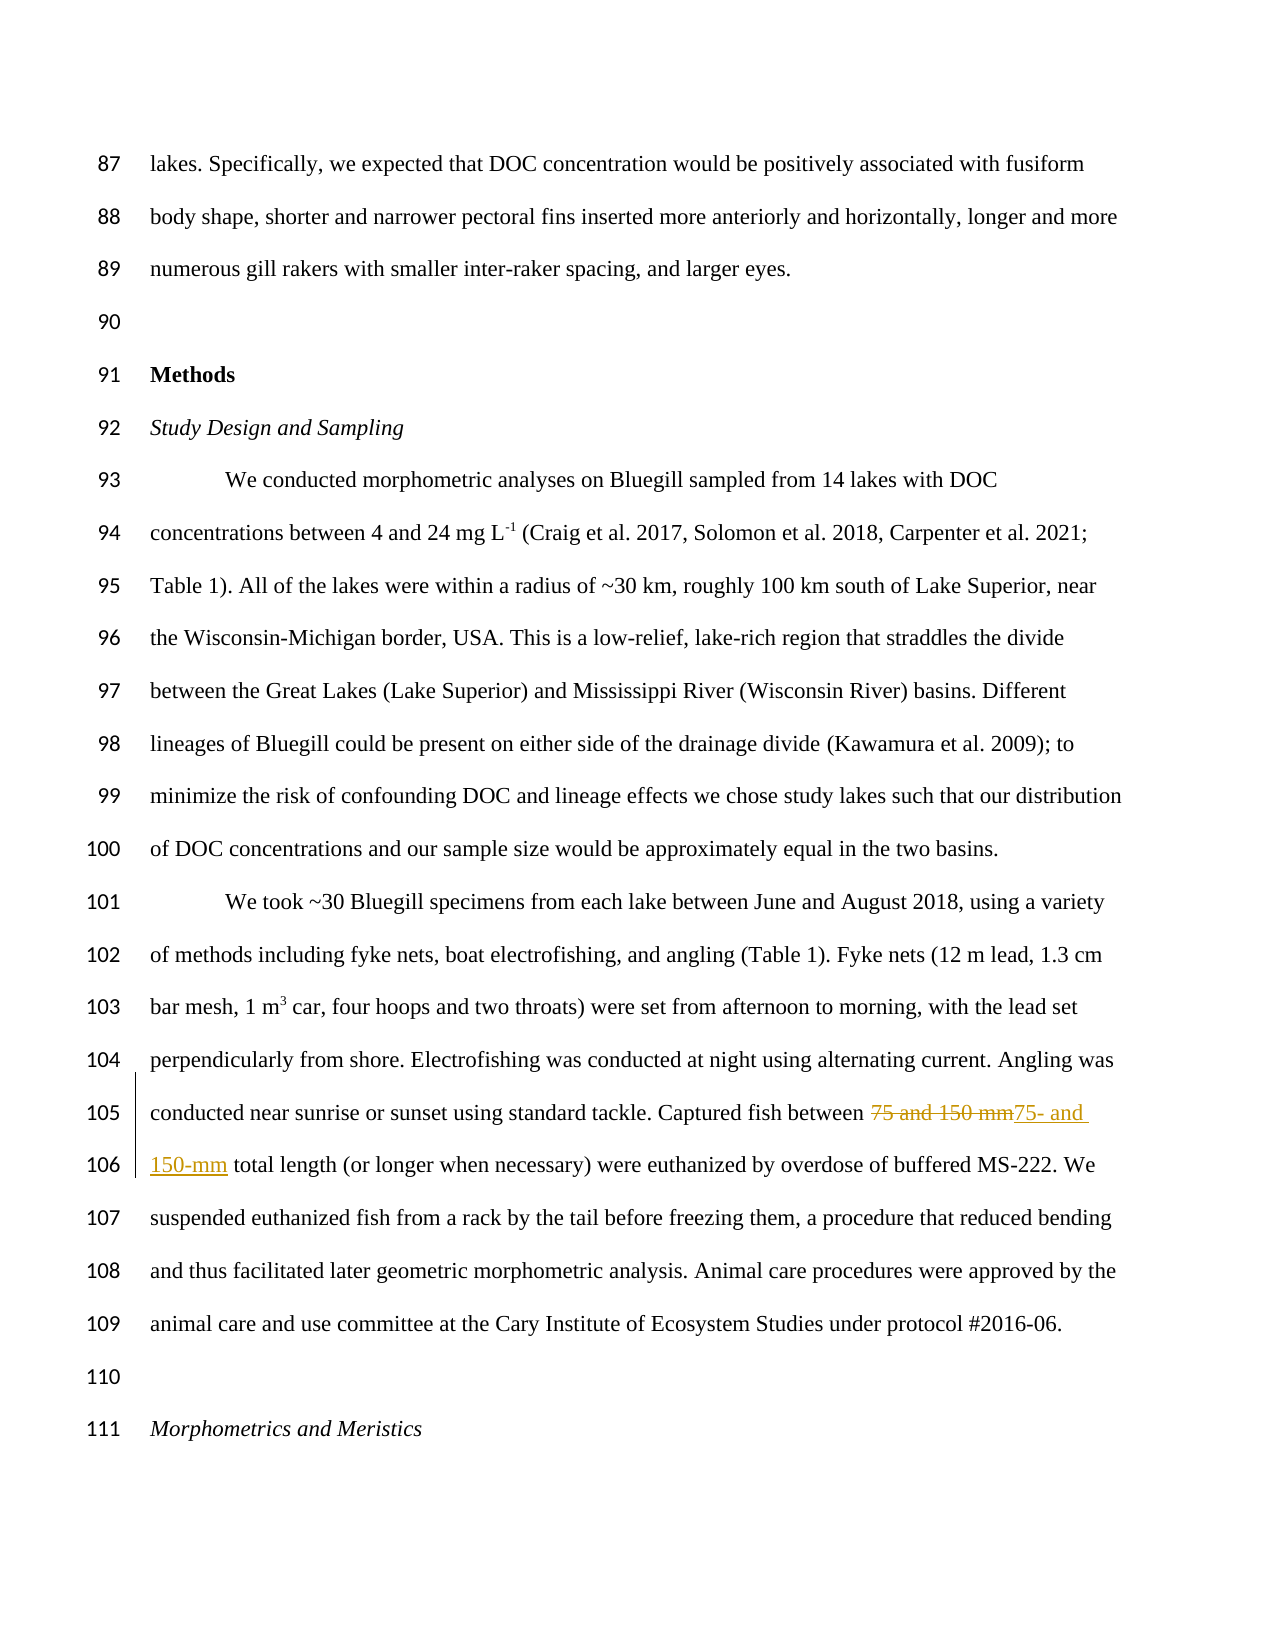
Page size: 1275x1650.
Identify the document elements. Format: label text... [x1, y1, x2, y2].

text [150, 150, 1125, 282]
text We took ~30 Bluegill specimens from each lake between June and August 2018, using a variety of methods including fyke nets, boat electrofishing, and angling (Table 1). Fyke nets (12 m lead, 1.3 cm bar mesh, 1 m3 car, four hoops and two throats) were set from afternoon to morning, with the lead set perpendicularly from shore. Electrofishing was conducted at night using alternating current. Angling was conducted near sunrise or sunset using standard tackle. Captured fish between total length (or longer when necessary) were euthanized by overdose of buffered MS-222. We suspended euthanized fish from a rack by the tail before freezing them, a procedure that reduced bending and thus facilitated later geometric morphometric analysis. Animal care procedures were approved by the animal care and use committee at the Cary Institute of Ecosystem Studies under protocol #2016-06. [150, 888, 1125, 1336]
text We conducted morphometric analyses on Bluegill sampled from 14 lakes with DOC concentrations between 4 and 24 mg L-1 (Craig et al. 2017, Solomon et al. 2018, Carpenter et al. 2021; Table 1). All of the lakes were within a radius of ~30 km, roughly 100 km south of Lake Superior, near the Wisconsin-Michigan border, USA. This is a low-relief, lake-rich region that straddles the divide between the Great Lakes (Lake Superior) and Mississippi River (Wisconsin River) basins. Different lineages of Bluegill could be present on either side of the drainage divide (Kawamura et al. 2009); to minimize the risk of confounding DOC and lineage effects we chose study lakes such that our distribution of DOC concentrations and our sample size would be approximately equal in the two basins. [150, 466, 1125, 862]
text Morphometrics and Meristics [150, 1415, 1125, 1441]
text Study Design and Sampling [150, 413, 1125, 440]
text Methods [150, 361, 1125, 387]
